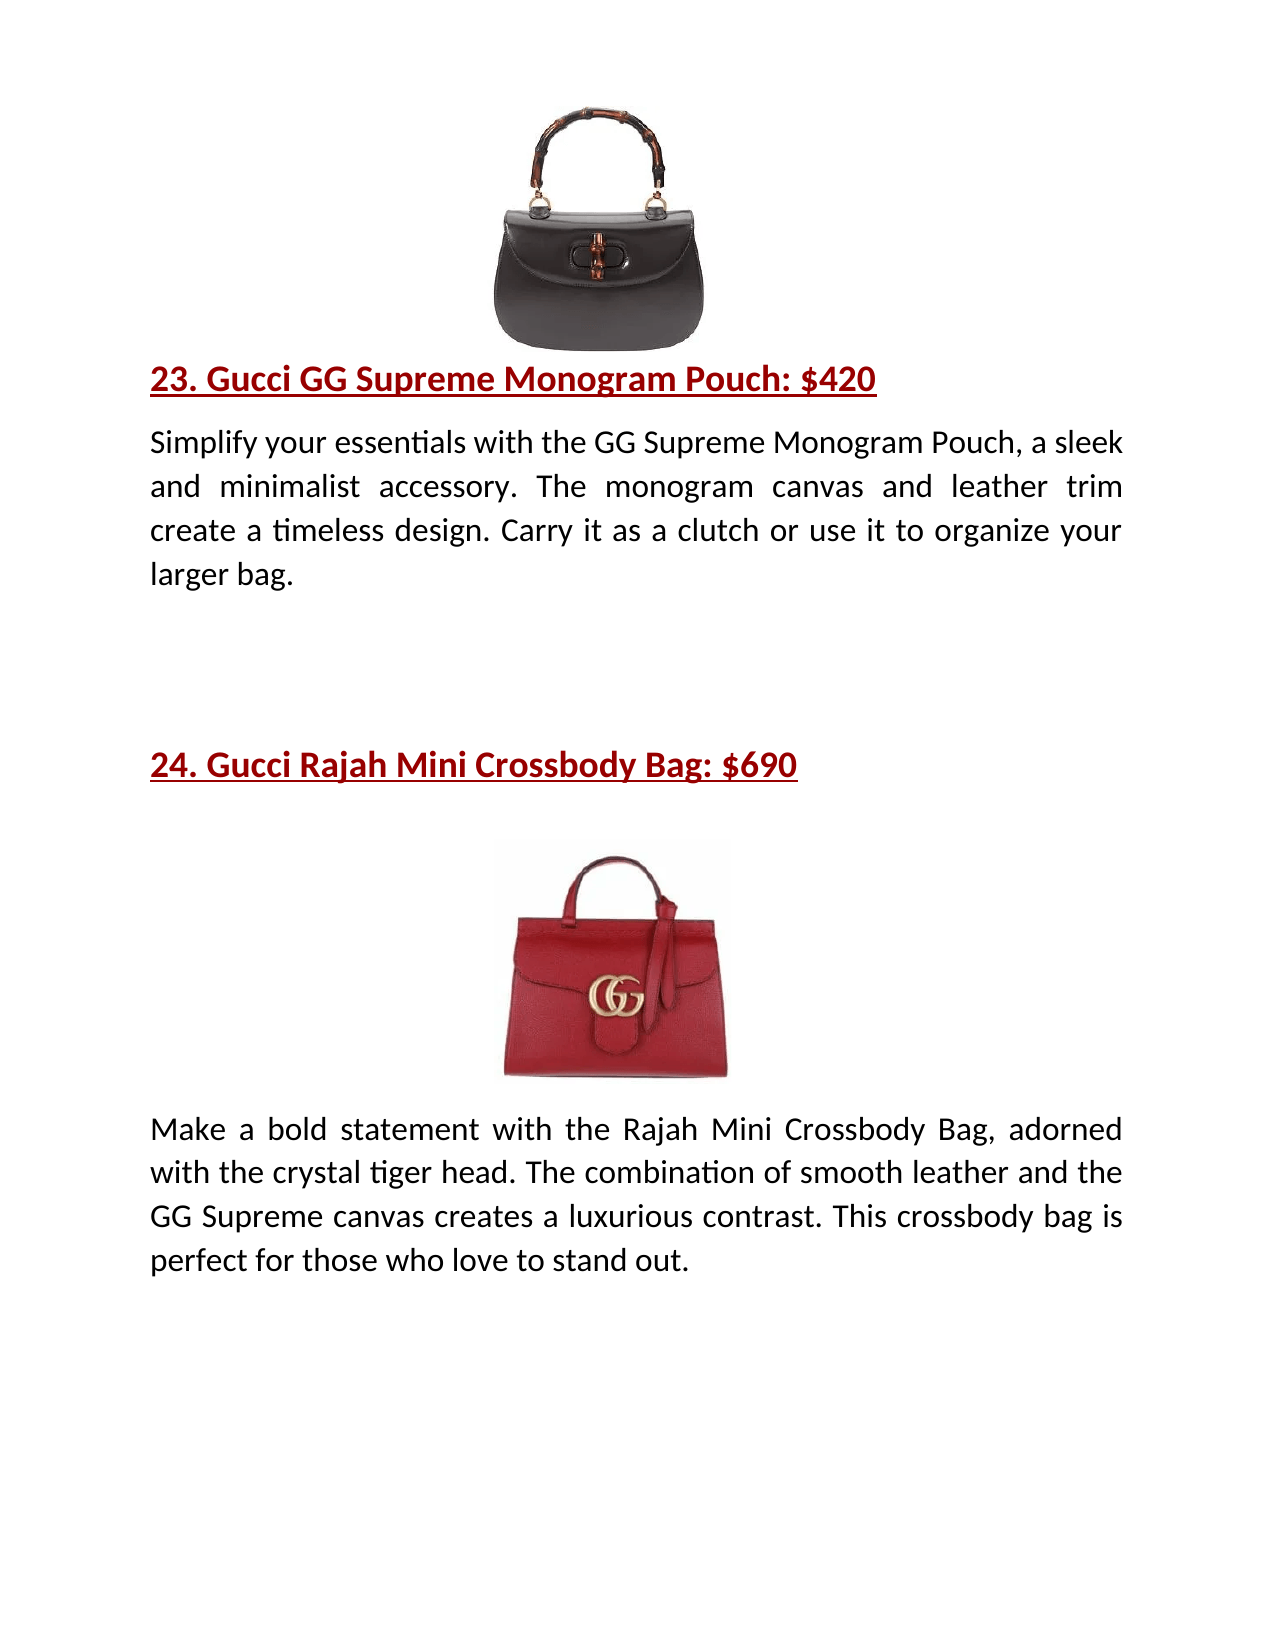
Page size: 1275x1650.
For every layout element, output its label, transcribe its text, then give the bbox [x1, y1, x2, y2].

picture [493, 839, 732, 1084]
text 24. Gucci Rajah Mini Crossbody Bag: $690 [150, 741, 1124, 786]
picture [475, 106, 708, 352]
text Make a bold statement with the Rajah Mini Crossbody Bag, adorned with the crystal tiger head. The combination of smooth leather and the GG Supreme canvas creates a luxurious contrast. This crossbody bag is perfect for those who love to stand out. [150, 807, 1124, 1280]
text Simplify your essentials with the GG Supreme Monogram Pouch, a sleek and minimalist accessory. The monogram canvas and leather trim create a timeless design. Carry it as a clutch or use it to organize your larger bag. [150, 421, 1124, 594]
text 23. Gucci GG Supreme Monogram Pouch: $420 [150, 150, 1124, 401]
